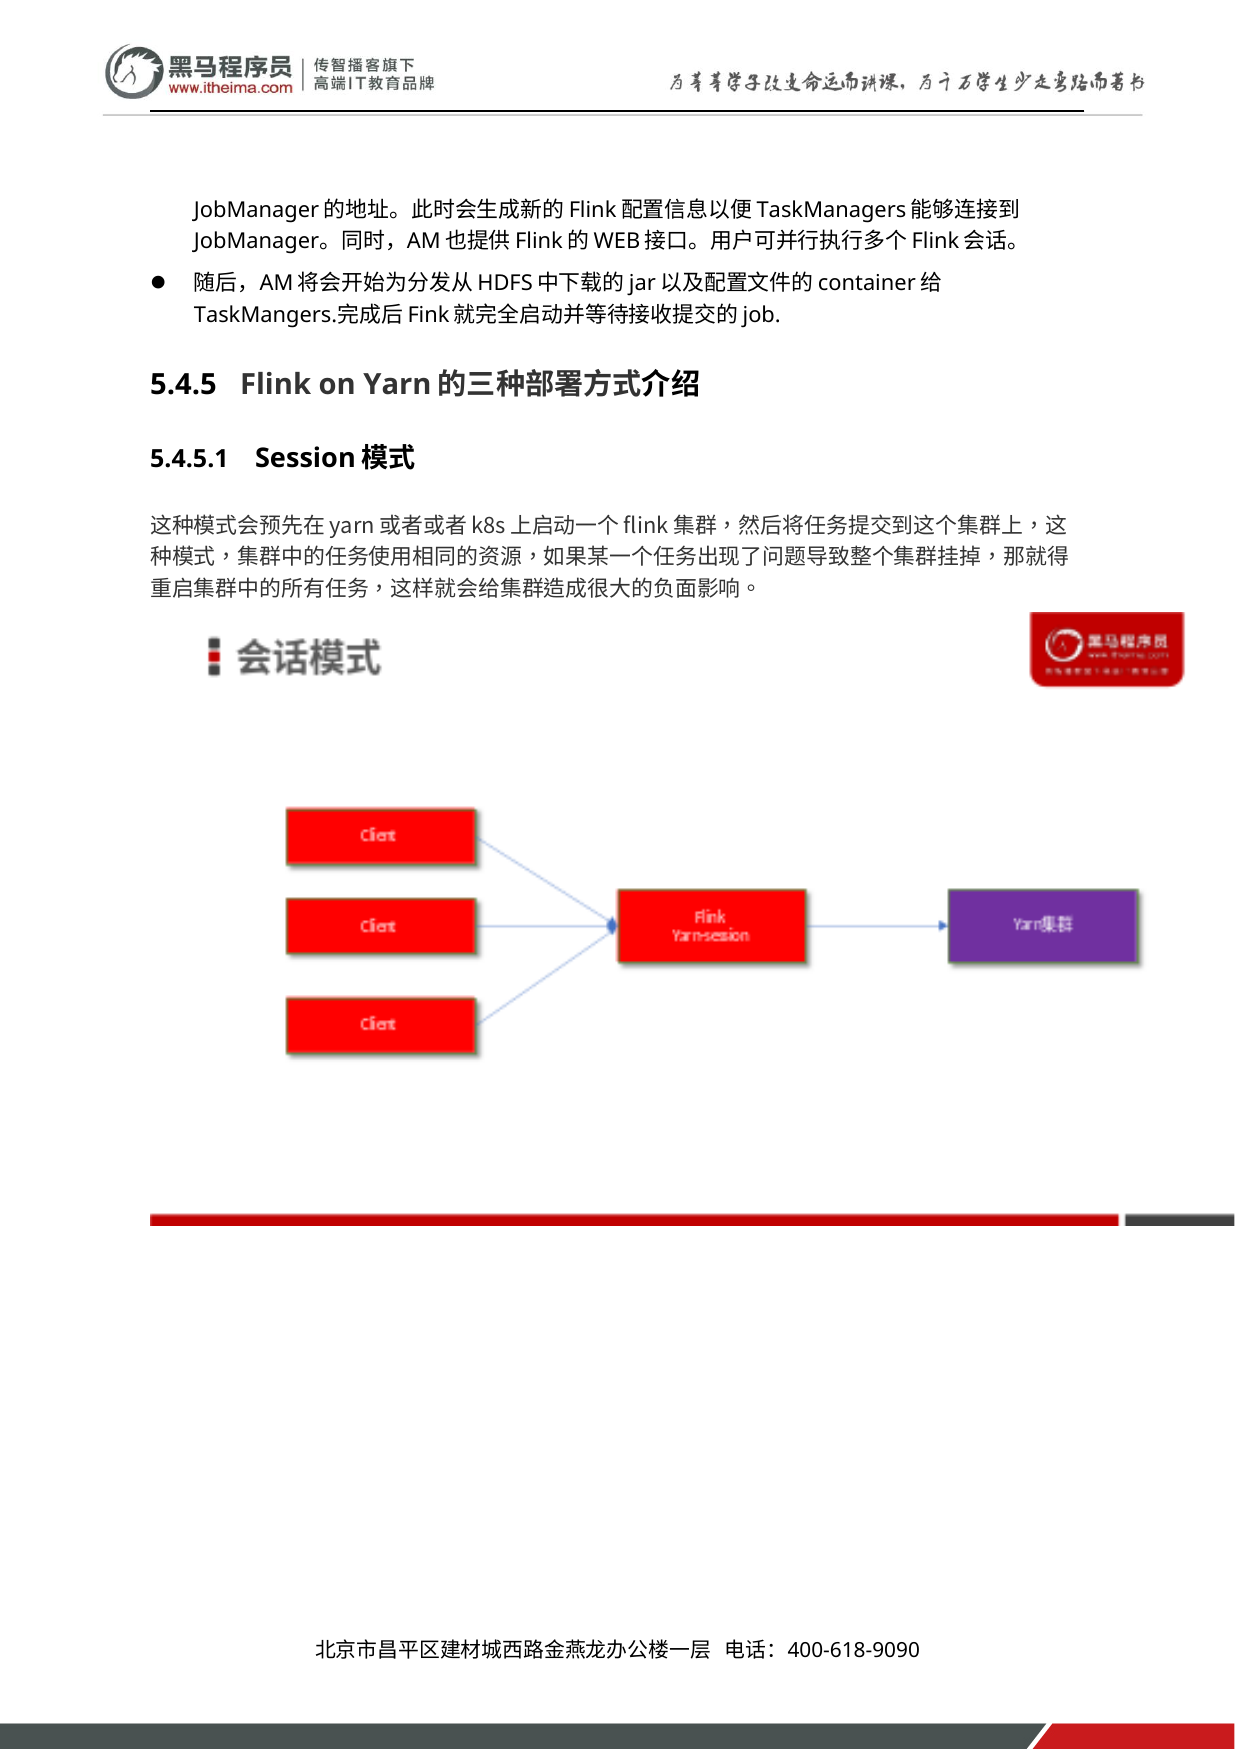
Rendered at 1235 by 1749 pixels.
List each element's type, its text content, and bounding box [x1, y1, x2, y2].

text 这种模式会预先在yarn或者或者k8s上启动一个flink集群，然后将任务提交到这个集群上，这种模式，集群中的任务使用相同的资源，如果某一个任务出现了问题导致整个集群挂掉，那就得重启集群中的所有任务，这样就会给集群造成很大的负面影响。 [762, 508, 1084, 603]
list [150, 192, 1084, 255]
subtitle Flink on Yarn的三种部署方式介绍 [642, 361, 1084, 403]
list 随后，AM将会开始为分发从HDFS中下载的jar以及配置文件的container给TaskMangers.完成后Fink就完全启动并等待接收提交的job. [150, 265, 1084, 328]
picture [0, 0, 1235, 123]
subtitle Flink on Yarn的三种部署方式介绍 [150, 361, 438, 403]
picture [0, 1664, 1235, 1749]
subtitle Session模式 [150, 436, 1084, 475]
